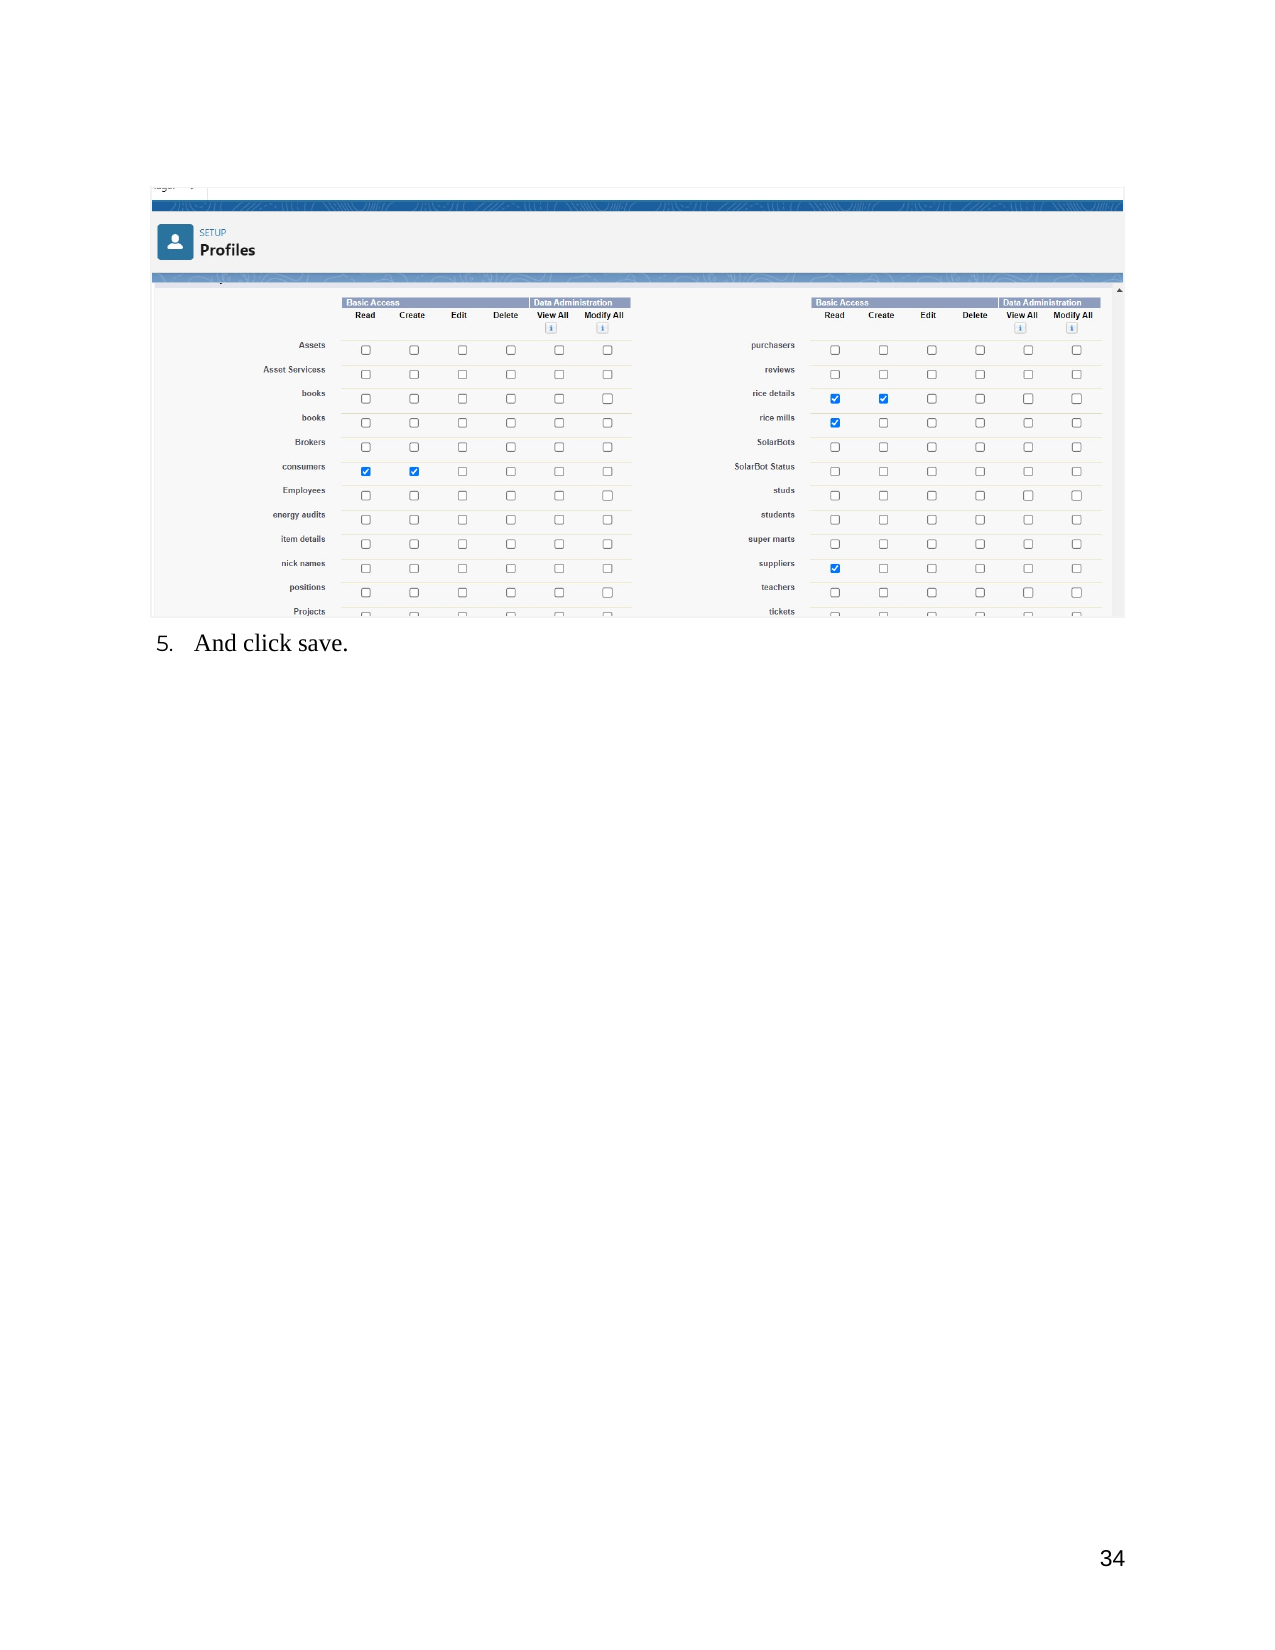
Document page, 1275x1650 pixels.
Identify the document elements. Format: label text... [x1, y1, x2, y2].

picture [152, 188, 1123, 616]
list And click save. [156, 628, 1125, 656]
